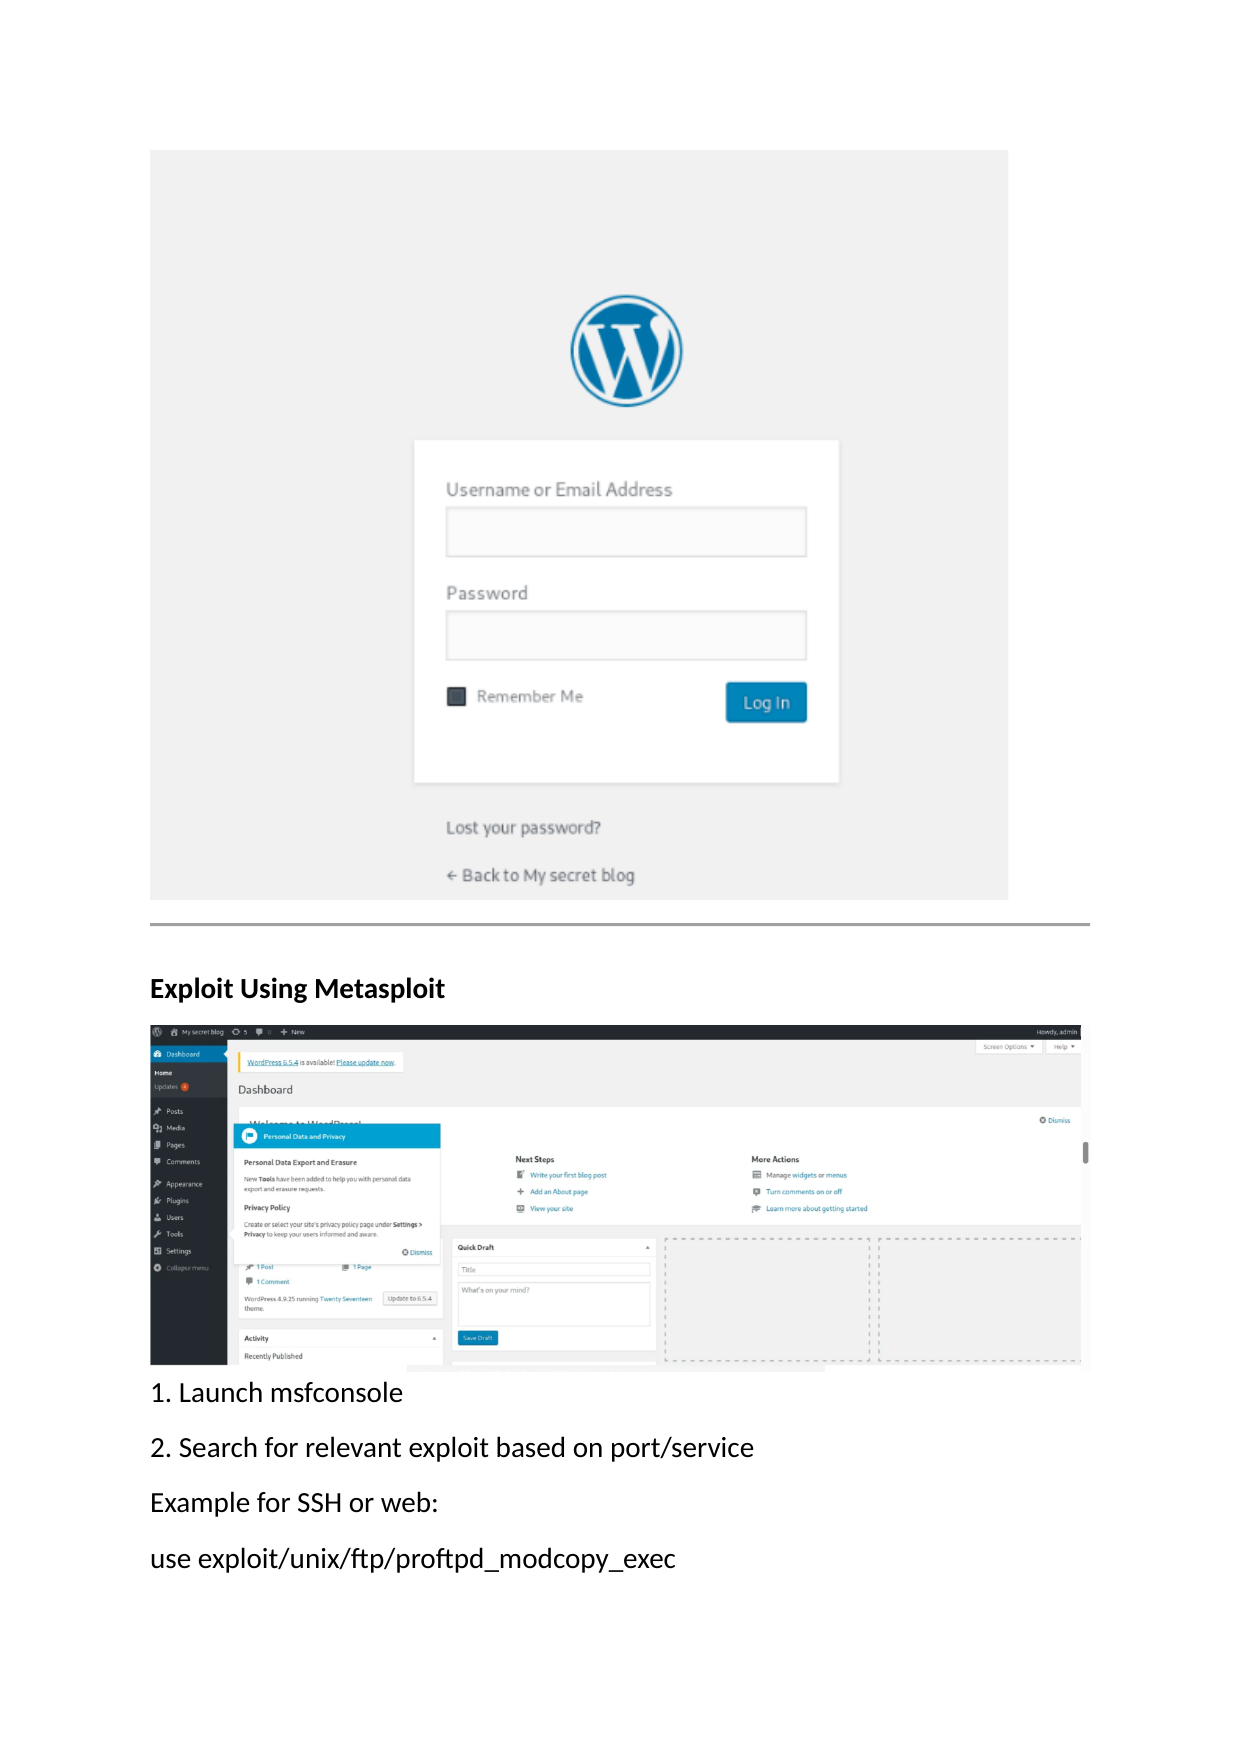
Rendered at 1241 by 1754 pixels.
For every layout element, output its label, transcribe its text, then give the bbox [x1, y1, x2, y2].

text use exploit/unix/ftp/proftpd_modcopy_exec [150, 1540, 1090, 1575]
text 1. Launch msfconsole [150, 1372, 1090, 1410]
picture [150, 1025, 1091, 1372]
picture [154, 1051, 161, 1057]
picture [150, 150, 1009, 905]
picture [170, 1052, 199, 1056]
text Example for SSH or web: [150, 1484, 1090, 1520]
text Exploit Using Metasploit [150, 970, 1090, 1006]
text 2. Search for relevant exploit based on port/service [150, 1429, 1090, 1465]
